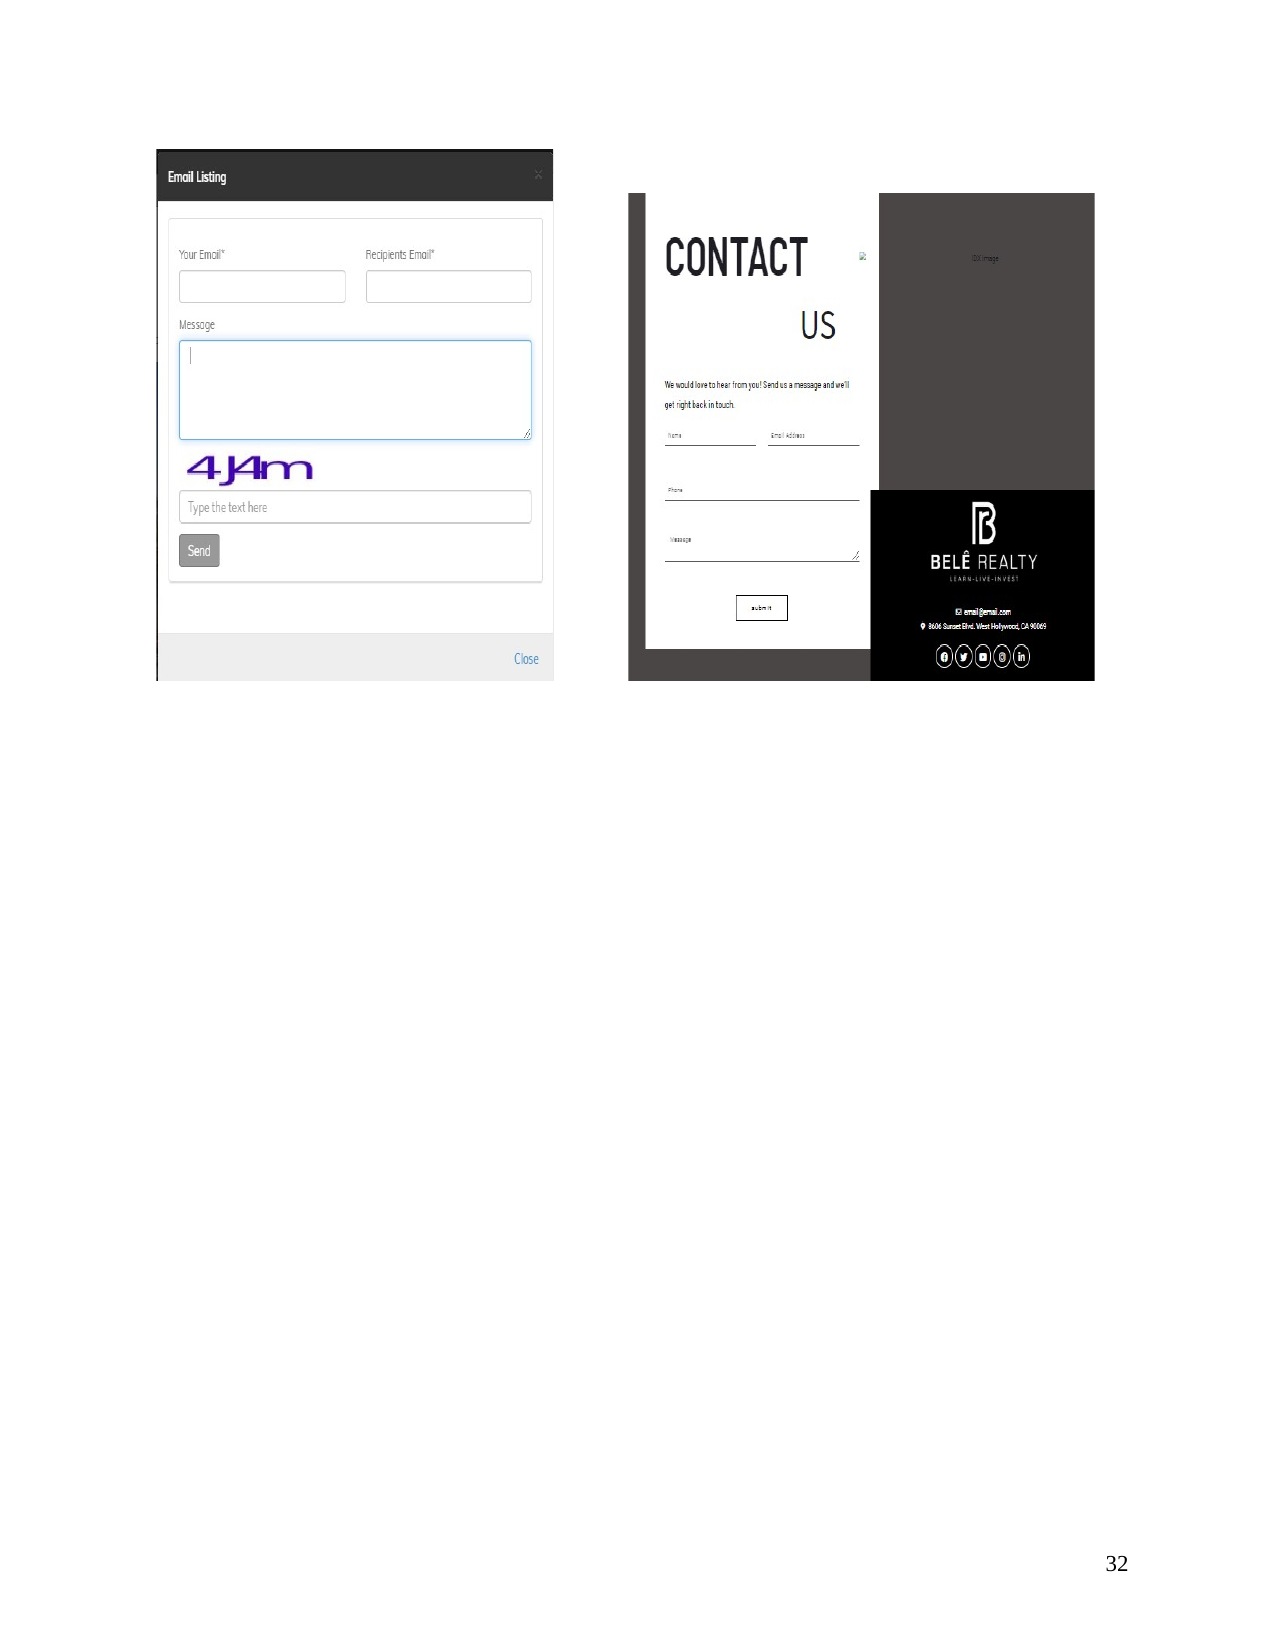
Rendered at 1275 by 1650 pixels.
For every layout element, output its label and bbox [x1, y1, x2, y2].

picture [156, 149, 554, 681]
picture [628, 193, 1095, 681]
